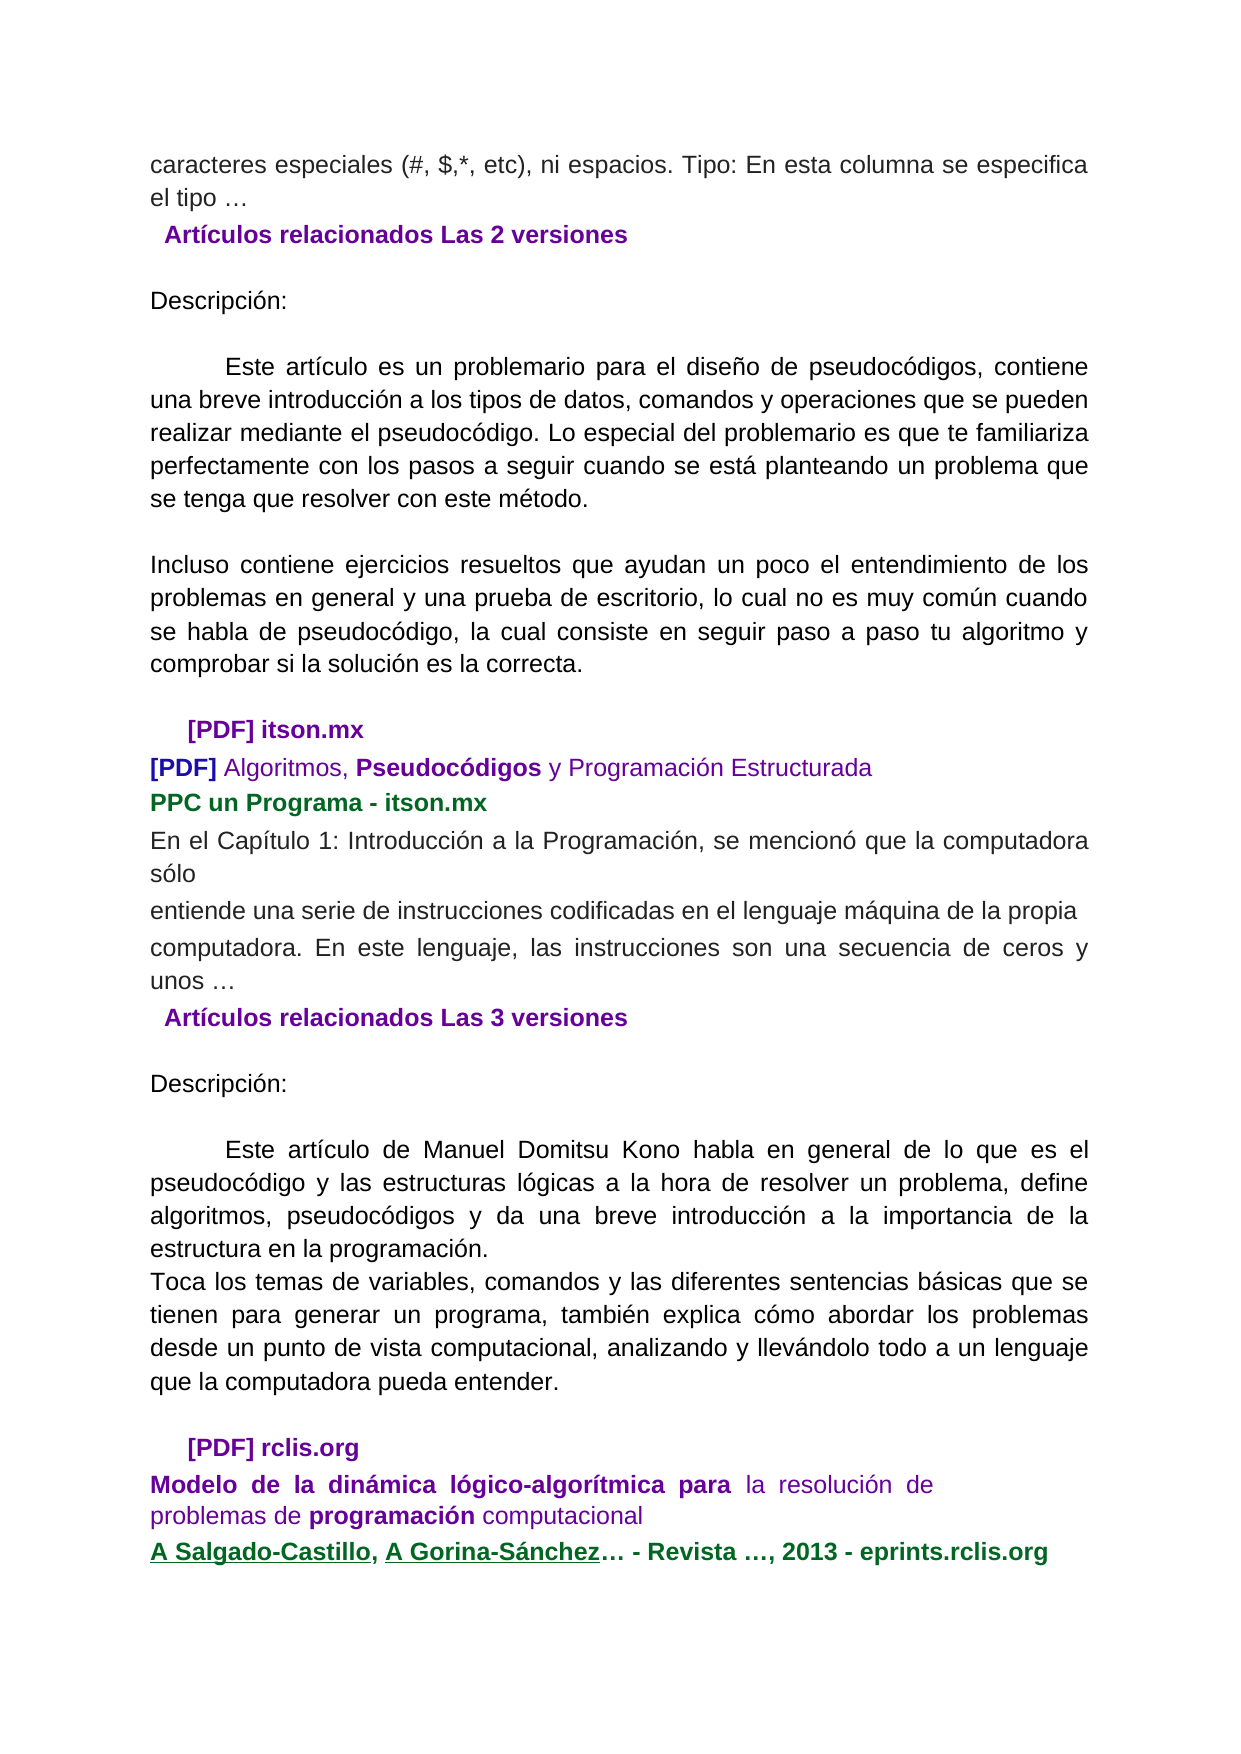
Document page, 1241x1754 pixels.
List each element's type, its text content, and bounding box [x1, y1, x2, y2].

text Descripción: [150, 1069, 1090, 1098]
text computadora. En este lenguaje, las instrucciones son una secuencia de ceros y unos … [150, 933, 1090, 995]
text Este artículo de Manuel Domitsu Kono habla en general de lo que es el pseudocódigo y las estructuras lógicas a la hora de resolver un problema, define algoritmos, pseudocódigos y da una breve introducción a la importancia de la estructura en la programación. [150, 1135, 1090, 1263]
text Artículos relacionados Las 2 versiones [150, 220, 1071, 249]
text [PDF] rclis.org [187, 1432, 1090, 1461]
text A Salgado-Castillo, A Gorina-Sánchez… - Revista …, 2013 - eprints.rclis.org [150, 1537, 1090, 1565]
text Descripción: [150, 286, 1090, 315]
text entiende una serie de instrucciones codificadas en el lenguaje máquina de la propia [150, 896, 1090, 924]
subtitle [PDF] Algoritmos, Pseudocódigos y Programación Estructurada [150, 753, 934, 782]
text Toca los temas de variables, comandos y las diferentes sentencias básicas que se tienen para generar un programa, también explica cómo abordar los problemas desde un punto de vista computacional, analizando y llevándolo todo a un lenguaje que la computadora pueda entender. [150, 1267, 1090, 1395]
text caracteres especiales (#, $,*, etc), ni espacios. Tipo: En esta columna se especifica el tipo … [150, 150, 1090, 212]
text En el Capítulo 1: Introducción a la Programación, se mencionó que la computadora sólo [150, 826, 1090, 887]
text Este artículo es un problemario para el diseño de pseudocódigos, contiene una breve introducción a los tipos de datos, comandos y operaciones que se pueden realizar mediante el pseudocódigo. Lo especial del problemario es que te familiariza perfectamente con los pasos a seguir cuando se está planteando un problema que se tenga que resolver con este método. [150, 352, 1090, 513]
text PPC un Programa - itson.mx [150, 788, 1090, 817]
subtitle Modelo de la dinámica lógico-algorítmica para la resolución de problemas de programación computacional [150, 1470, 934, 1530]
text Incluso contiene ejercicios resueltos que ayudan un poco el entendimiento de los problemas en general y una prueba de escritorio, lo cual no es muy común cuando se habla de pseudocódigo, la cual consiste en seguir paso a paso tu algoritmo y comprobar si la solución es la correcta. [150, 550, 1090, 678]
text Artículos relacionados Las 3 versiones [150, 1003, 1071, 1032]
text [PDF] itson.mx [187, 716, 1090, 744]
